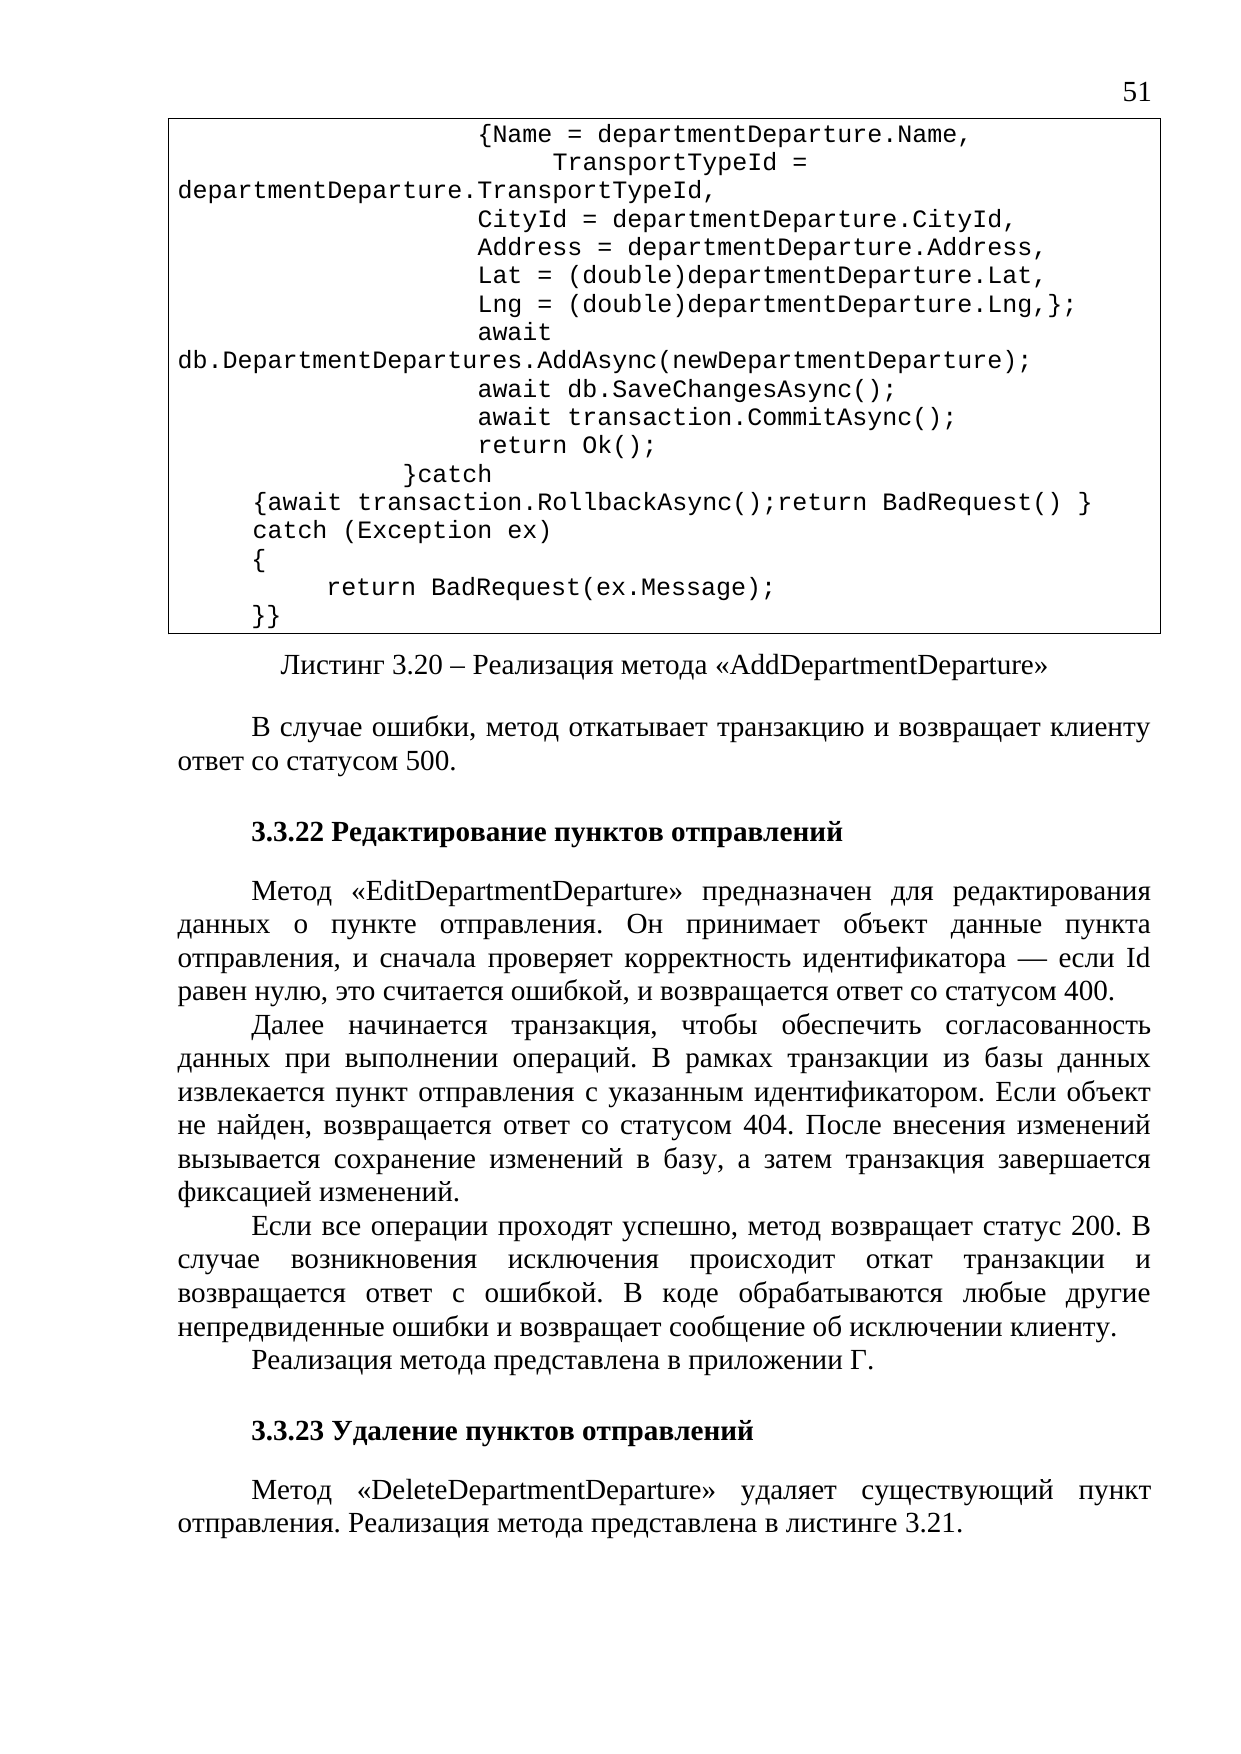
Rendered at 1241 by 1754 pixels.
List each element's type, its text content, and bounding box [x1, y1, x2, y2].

text await db.SaveChangesAsync(); [177, 376, 1152, 404]
text { [177, 546, 1152, 574]
text Lng = (double)departmentDeparture.Lng,}; [177, 291, 1152, 319]
text await transaction.CommitAsync(); [177, 404, 1152, 433]
text Далее начинается транзакция, чтобы обеспечить согласованность данных при выполнении операций. В рамках транзакции из базы данных извлекается пункт отправления с указанным идентификатором. Если объект не найден, возвращается ответ со статусом 404. После внесения изменений вызывается сохранение изменений в базу, а затем транзакция завершается фиксацией изменений. [177, 1007, 1152, 1208]
text }catch [177, 461, 1152, 489]
text Удаление пунктов отправлений [251, 1413, 1152, 1447]
text return BadRequest(ex.Message); [177, 574, 1152, 600]
text Листинг 3.20 – Реализация метода «AddDepartmentDeparture» [177, 647, 1152, 680]
text Если все операции проходят успешно, метод возвращает статус 200. В случае возникновения исключения происходит откат транзакции и возвращается ответ с ошибкой. В коде обрабатываются любые другие непредвиденные ошибки и возвращает сообщение об исключении клиенту. [177, 1208, 1152, 1342]
text Реализация метода представлена в приложении Г. [177, 1342, 1152, 1376]
text В случае ошибки, метод откатывает транзакцию и возвращает клиенту ответ со статусом 500. [177, 709, 1152, 777]
text return Ok(); [177, 433, 1152, 461]
text await db.DepartmentDepartures.AddAsync(newDepartmentDeparture); [177, 319, 1152, 376]
text Редактирование пунктов отправлений [251, 814, 1152, 848]
text catch (Exception ex) [177, 518, 1152, 546]
text Метод «EditDepartmentDeparture» предназначен для редактирования данных о пункте отправления. Он принимает объект данные пункта отправления, и сначала проверяет корректность идентификатора — если Id равен нулю, это считается ошибкой, и возвращается ответ со статусом 400. [177, 873, 1152, 1007]
text {Name = departmentDeparture.Name, [169, 119, 1160, 149]
text }} [169, 600, 1160, 633]
text Метод «DeleteDepartmentDeparture» удаляет существующий пункт отправления. Реализация метода представлена в листинге 3.21. [177, 1472, 1152, 1539]
text {await transaction.RollbackAsync();return BadRequest() } [177, 489, 1152, 518]
text CityId = departmentDeparture.CityId, [177, 206, 1152, 234]
text TransportTypeId = departmentDeparture.TransportTypeId, [177, 149, 1152, 206]
text Address = departmentDeparture.Address, [177, 234, 1152, 263]
text Lat = (double)departmentDeparture.Lat, [177, 263, 1152, 291]
